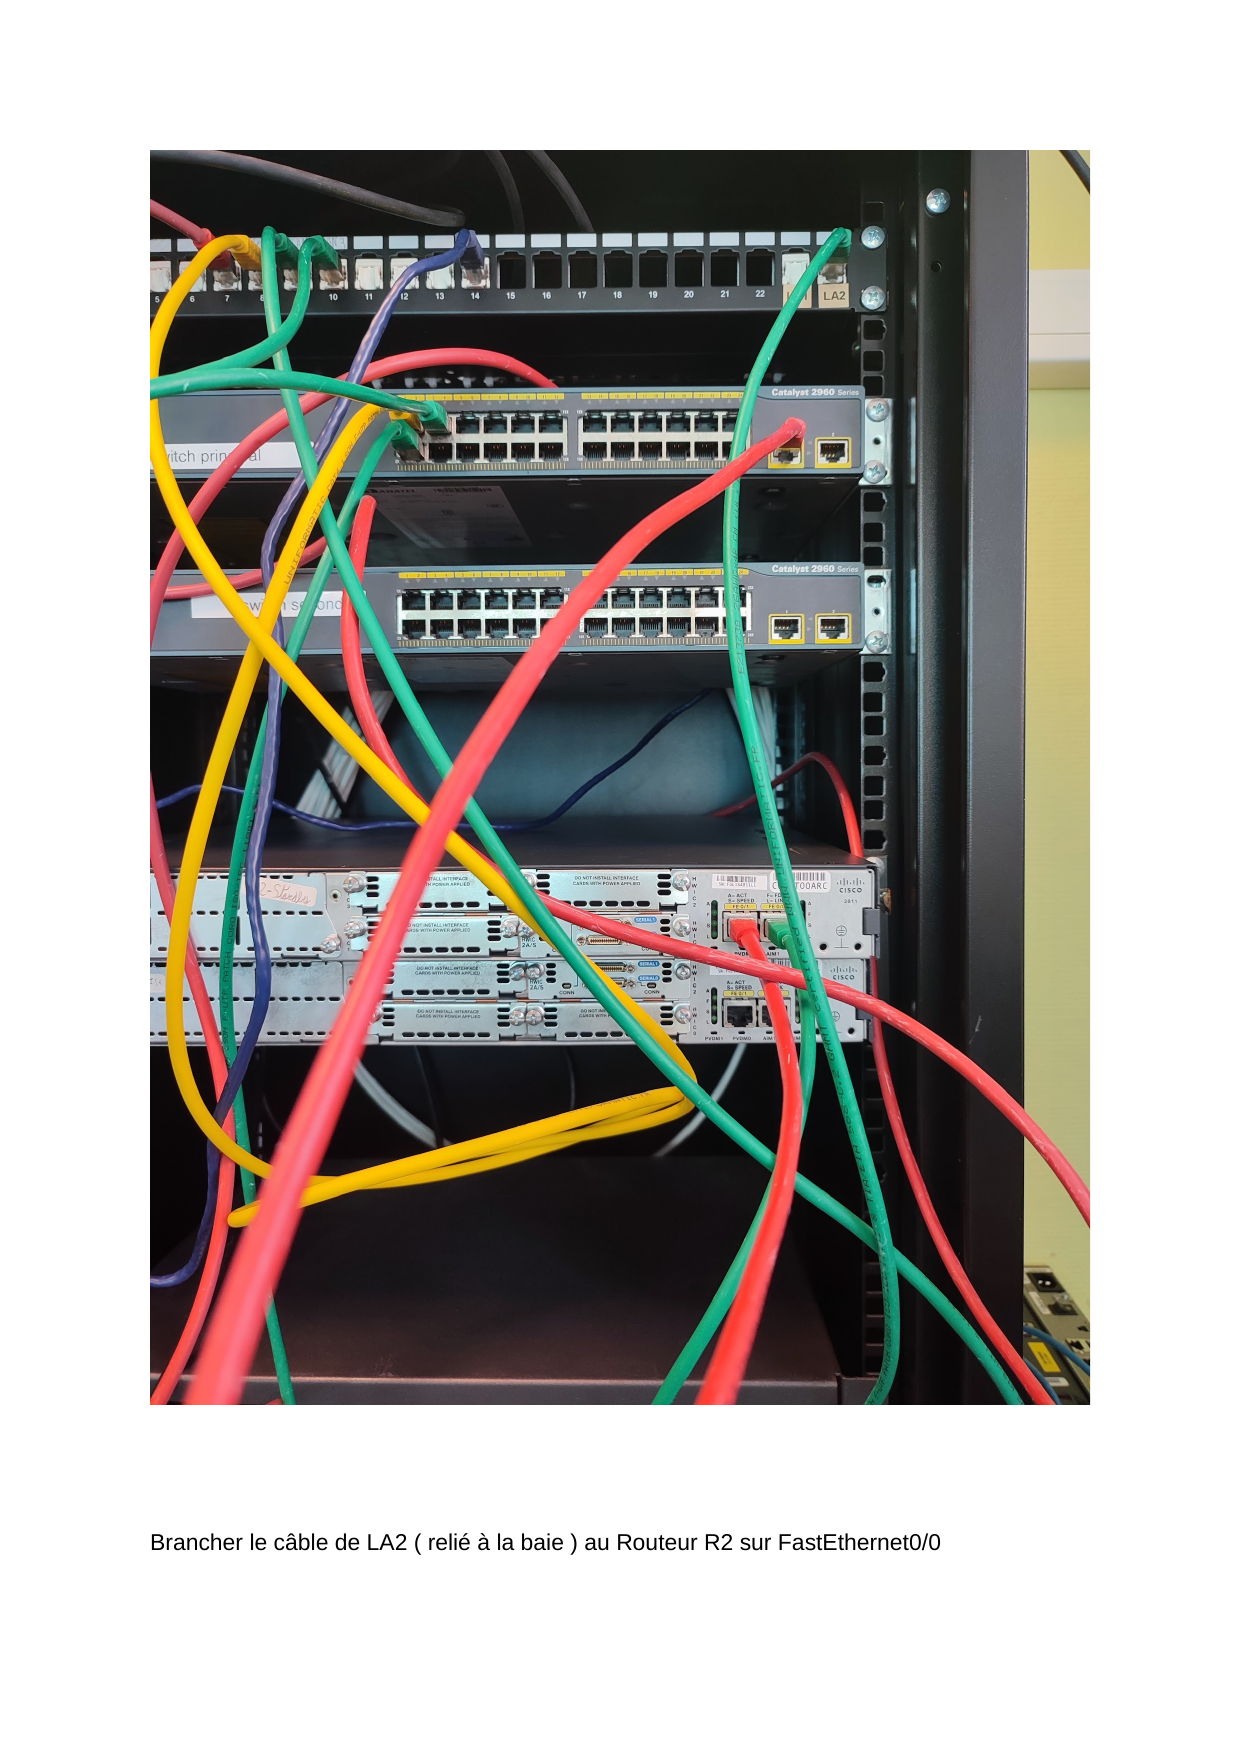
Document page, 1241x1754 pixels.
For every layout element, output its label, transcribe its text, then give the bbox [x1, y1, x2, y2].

text Brancher le câble de LA2 ( relié à la baie ) au Routeur R2 sur FastEthernet0/0 [150, 1529, 1090, 1555]
picture [150, 150, 1091, 1405]
